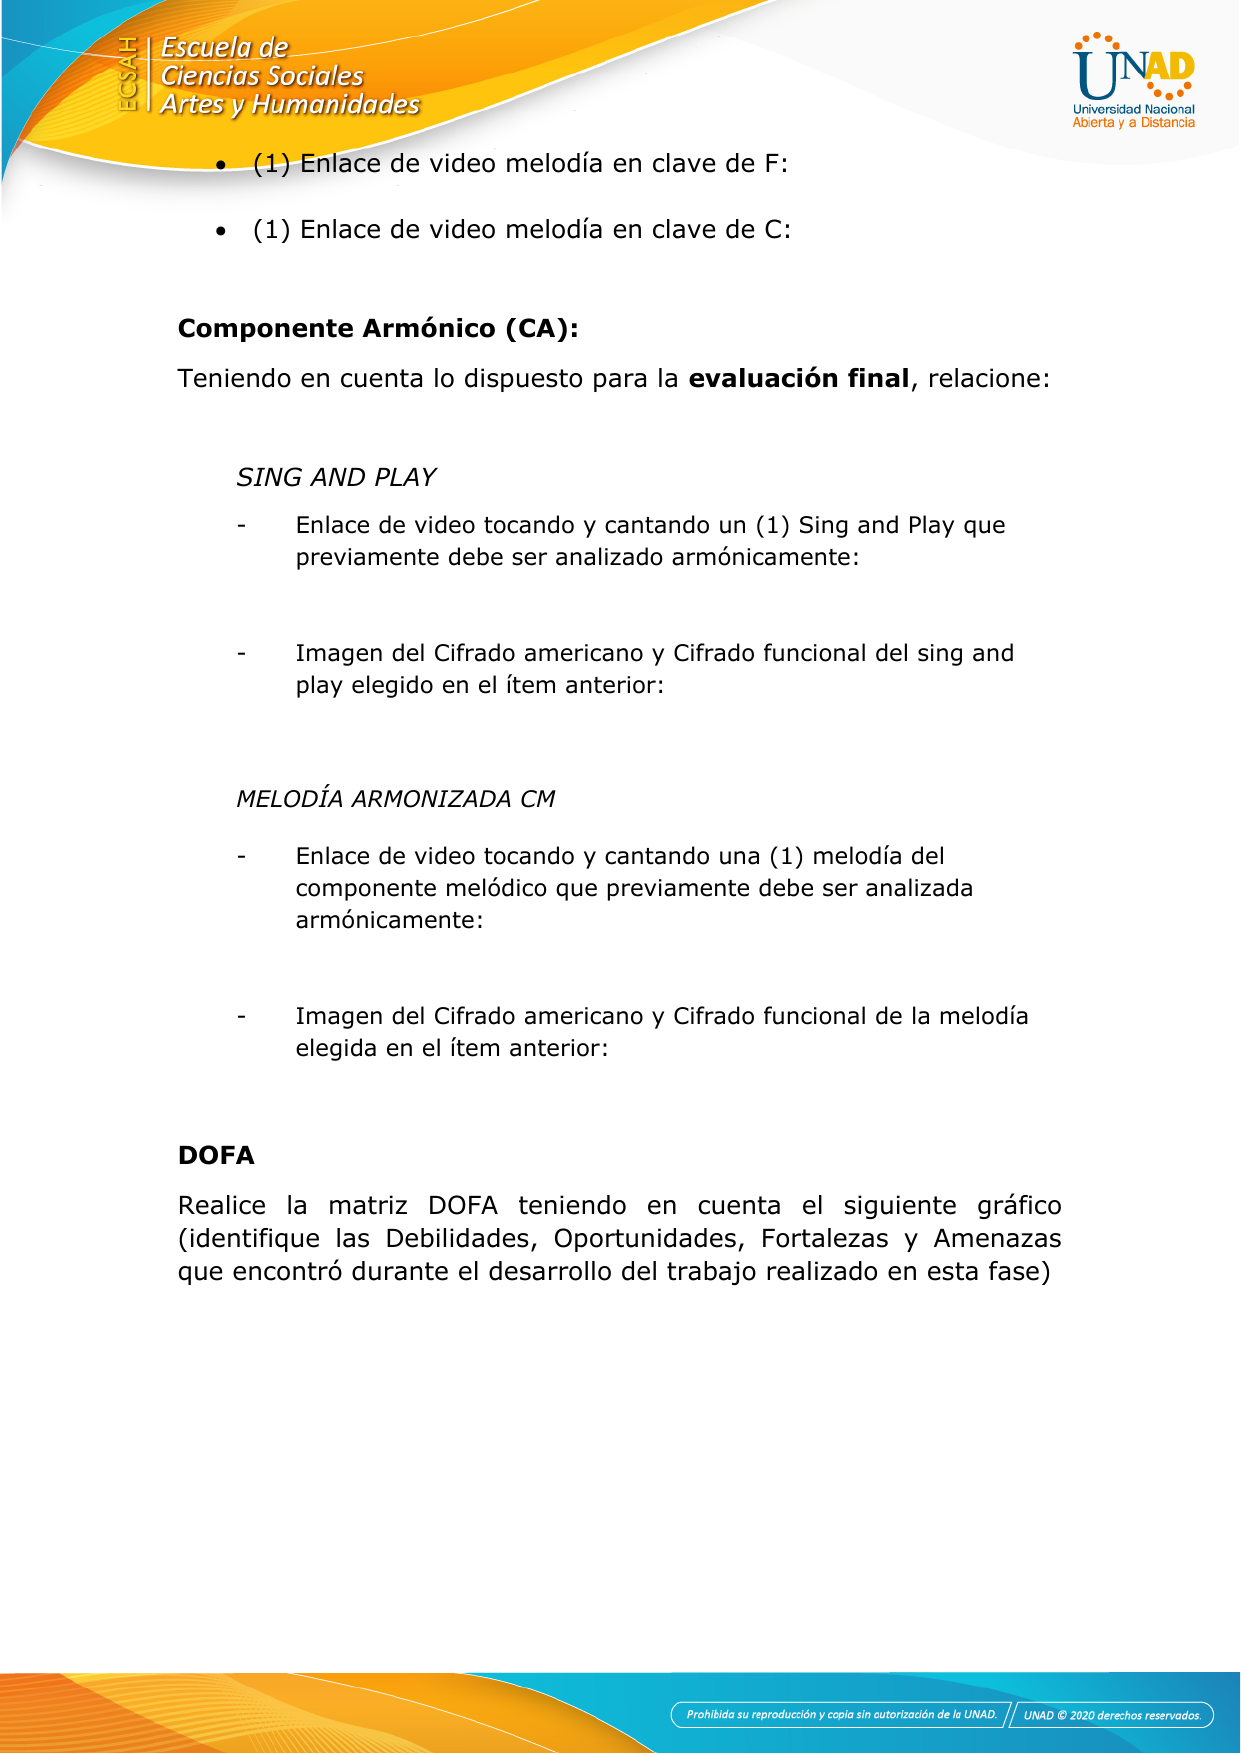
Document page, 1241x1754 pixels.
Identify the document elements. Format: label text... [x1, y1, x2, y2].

list Imagen del Cifrado americano y Cifrado funcional de la melodía elegida en el ítem anterior: [236, 1001, 1063, 1061]
list (1) Enlace de video melodía en clave de F: [215, 148, 1063, 178]
text Teniendo en cuenta lo dispuesto para la evaluación final, relacione: [177, 362, 1063, 392]
list Imagen del Cifrado americano y Cifrado funcional del sing and play elegido en el ítem anterior: [236, 638, 1063, 698]
text Componente Armónico (CA): [177, 313, 1063, 343]
text MELODÍA ARMONIZADA CM [236, 784, 1063, 812]
list (1) Enlace de video melodía en clave de C: [215, 213, 1063, 244]
list Enlace de video tocando y cantando una (1) melodía del componente melódico que previamente debe ser analizada armónicamente: [236, 841, 1063, 933]
picture [0, 1623, 1241, 1753]
list Enlace de video tocando y cantando un (1) Sing and Play que previamente debe ser analizado armónicamente: [236, 511, 1063, 570]
text DOFA [177, 1140, 1063, 1170]
text SING AND PLAY [236, 461, 1063, 491]
text Realice la matriz DOFA teniendo en cuenta el siguiente gráfico (identifique las Debilidades, Oportunidades, Fortalezas y Amenazas que encontró durante el desarrollo del trabajo realizado en esta fase) [177, 1189, 1063, 1285]
picture [1, 0, 1239, 223]
